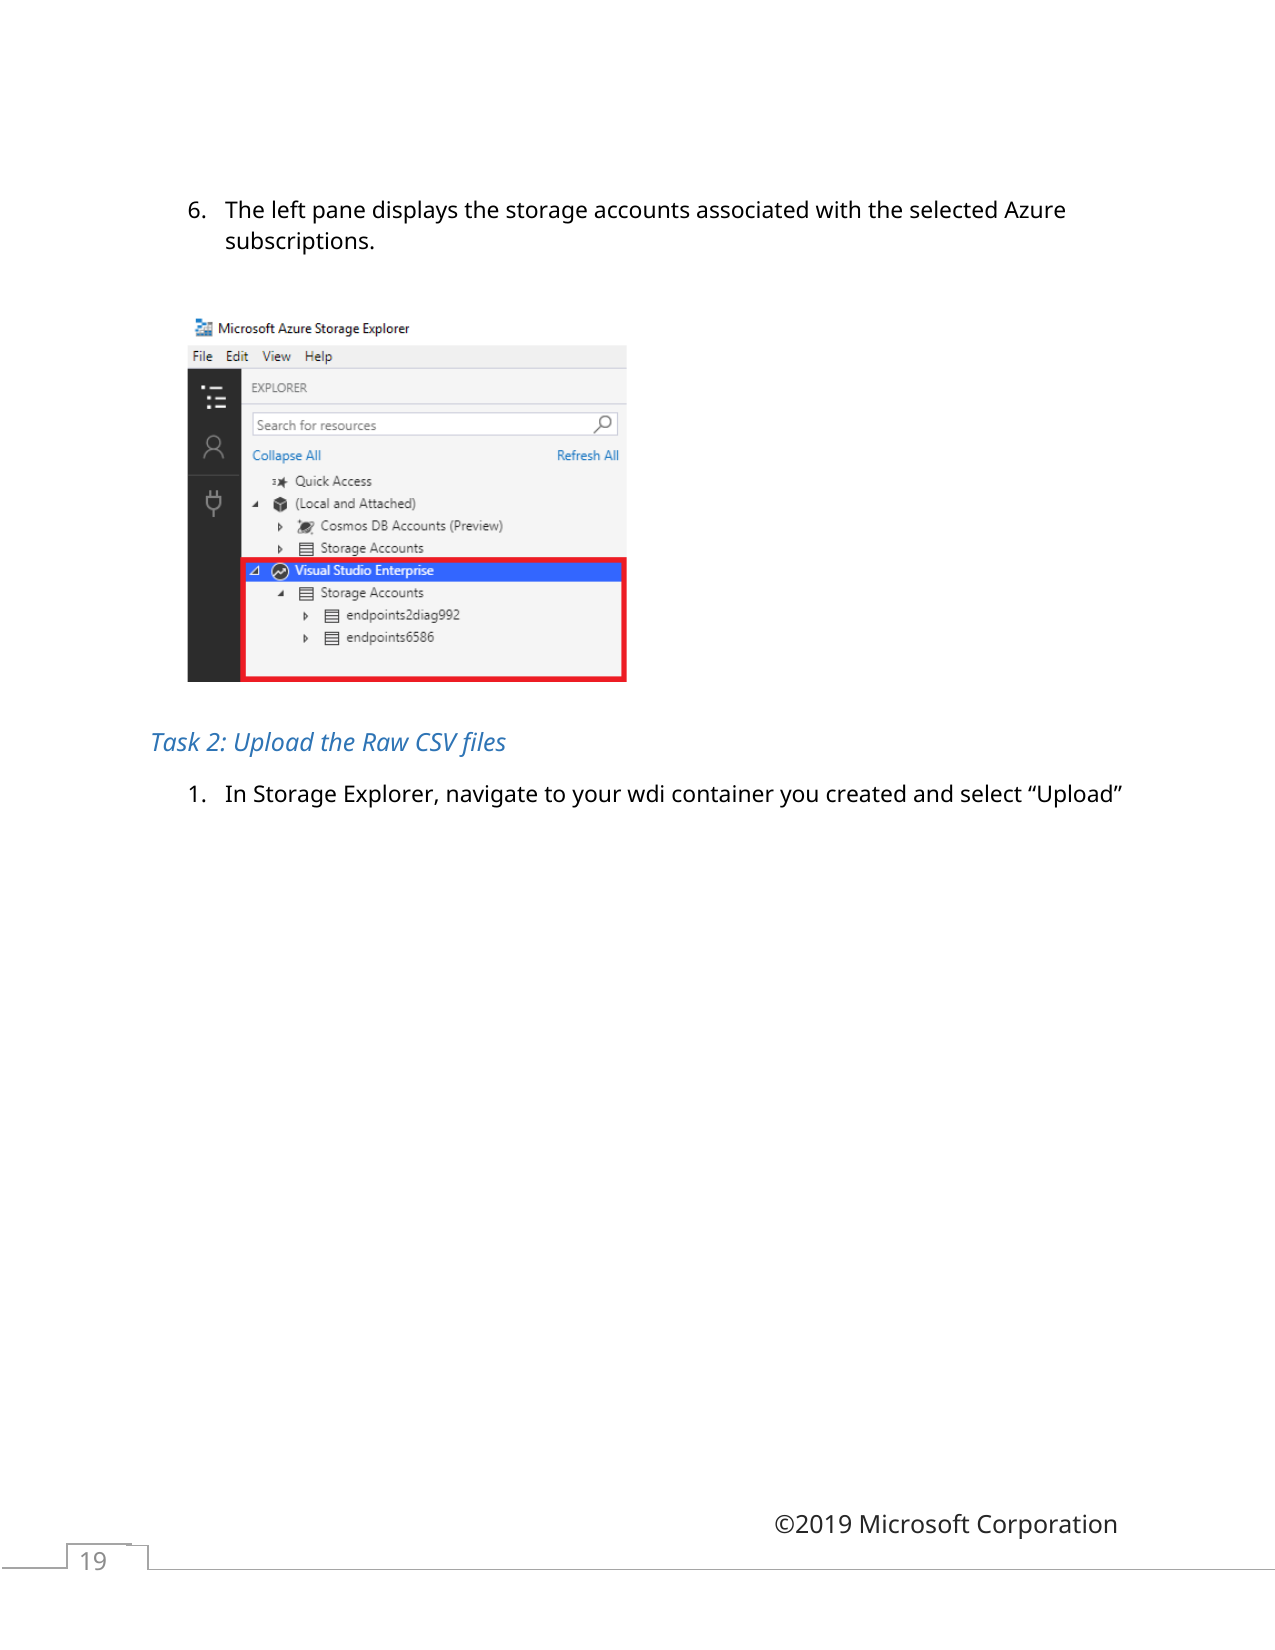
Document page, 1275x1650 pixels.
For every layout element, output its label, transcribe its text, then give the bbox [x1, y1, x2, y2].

text Task 2: Upload the Raw CSV files [150, 725, 1125, 759]
list In Storage Explorer, navigate to your wdi container you created and select “Upload” [187, 778, 1125, 809]
picture [187, 312, 627, 682]
list The left pane displays the storage accounts associated with the selected Azure subscriptions. [187, 194, 1125, 256]
